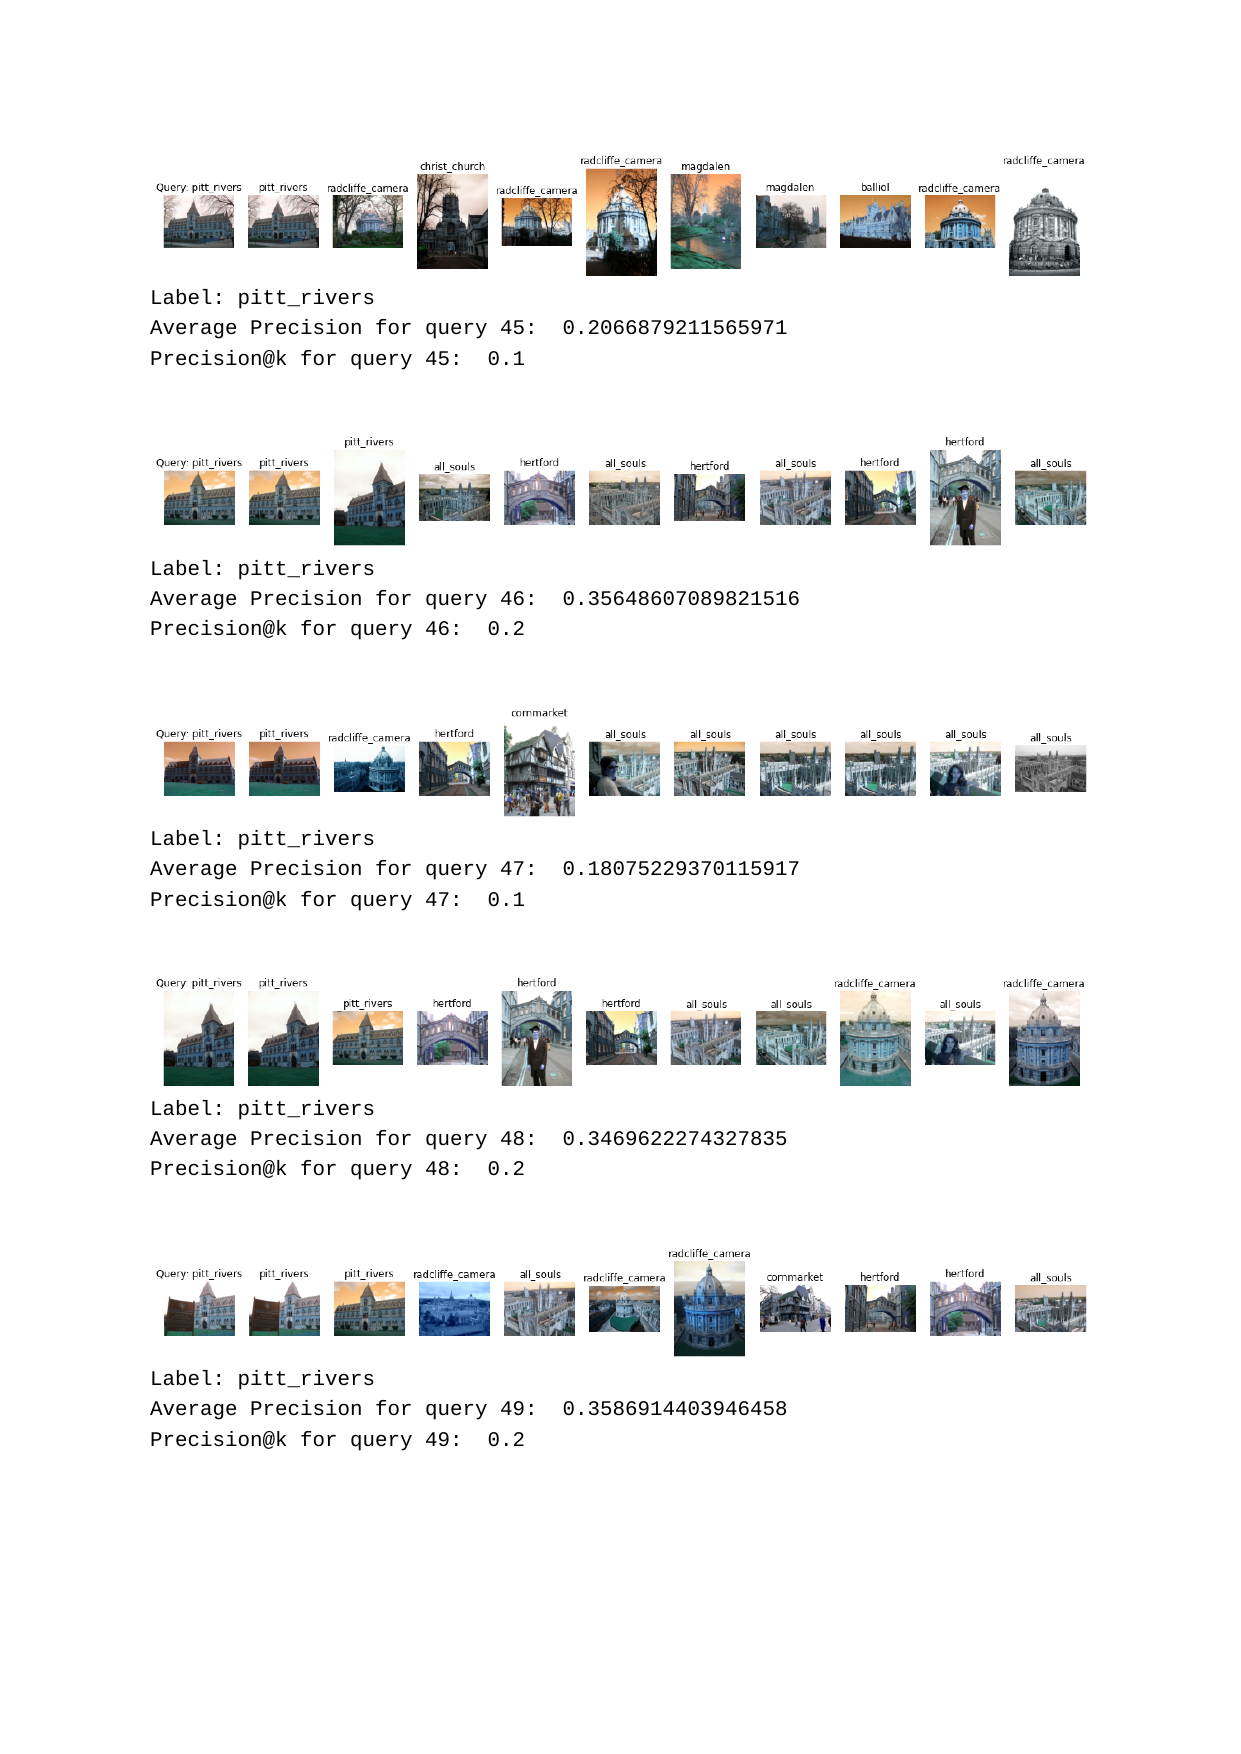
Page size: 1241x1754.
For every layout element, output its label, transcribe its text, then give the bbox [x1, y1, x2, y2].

text Precision@k for query 47: 0.1 [150, 882, 1090, 912]
text Precision@k for query 49: 0.2 [150, 1422, 1090, 1452]
text Label: pitt_rivers [150, 1091, 1090, 1121]
text Label: pitt_rivers [150, 281, 1090, 311]
picture [150, 150, 1091, 281]
text Precision@k for query 45: 0.1 [150, 341, 1090, 371]
text Precision@k for query 46: 0.2 [150, 611, 1090, 642]
picture [150, 972, 1091, 1091]
text Average Precision for query 46: 0.35648607089821516 [150, 581, 1090, 611]
text Average Precision for query 48: 0.3469622274327835 [150, 1121, 1090, 1152]
text Average Precision for query 49: 0.3586914403946458 [150, 1392, 1090, 1422]
text Label: pitt_rivers [150, 551, 1090, 581]
picture [150, 431, 1091, 551]
picture [150, 1242, 1091, 1362]
text Label: pitt_rivers [150, 822, 1090, 852]
text Average Precision for query 45: 0.2066879211565971 [150, 311, 1090, 341]
text Average Precision for query 47: 0.18075229370115917 [150, 852, 1090, 882]
text Label: pitt_rivers [150, 1362, 1090, 1392]
text Precision@k for query 48: 0.2 [150, 1152, 1090, 1182]
picture [150, 702, 1091, 822]
